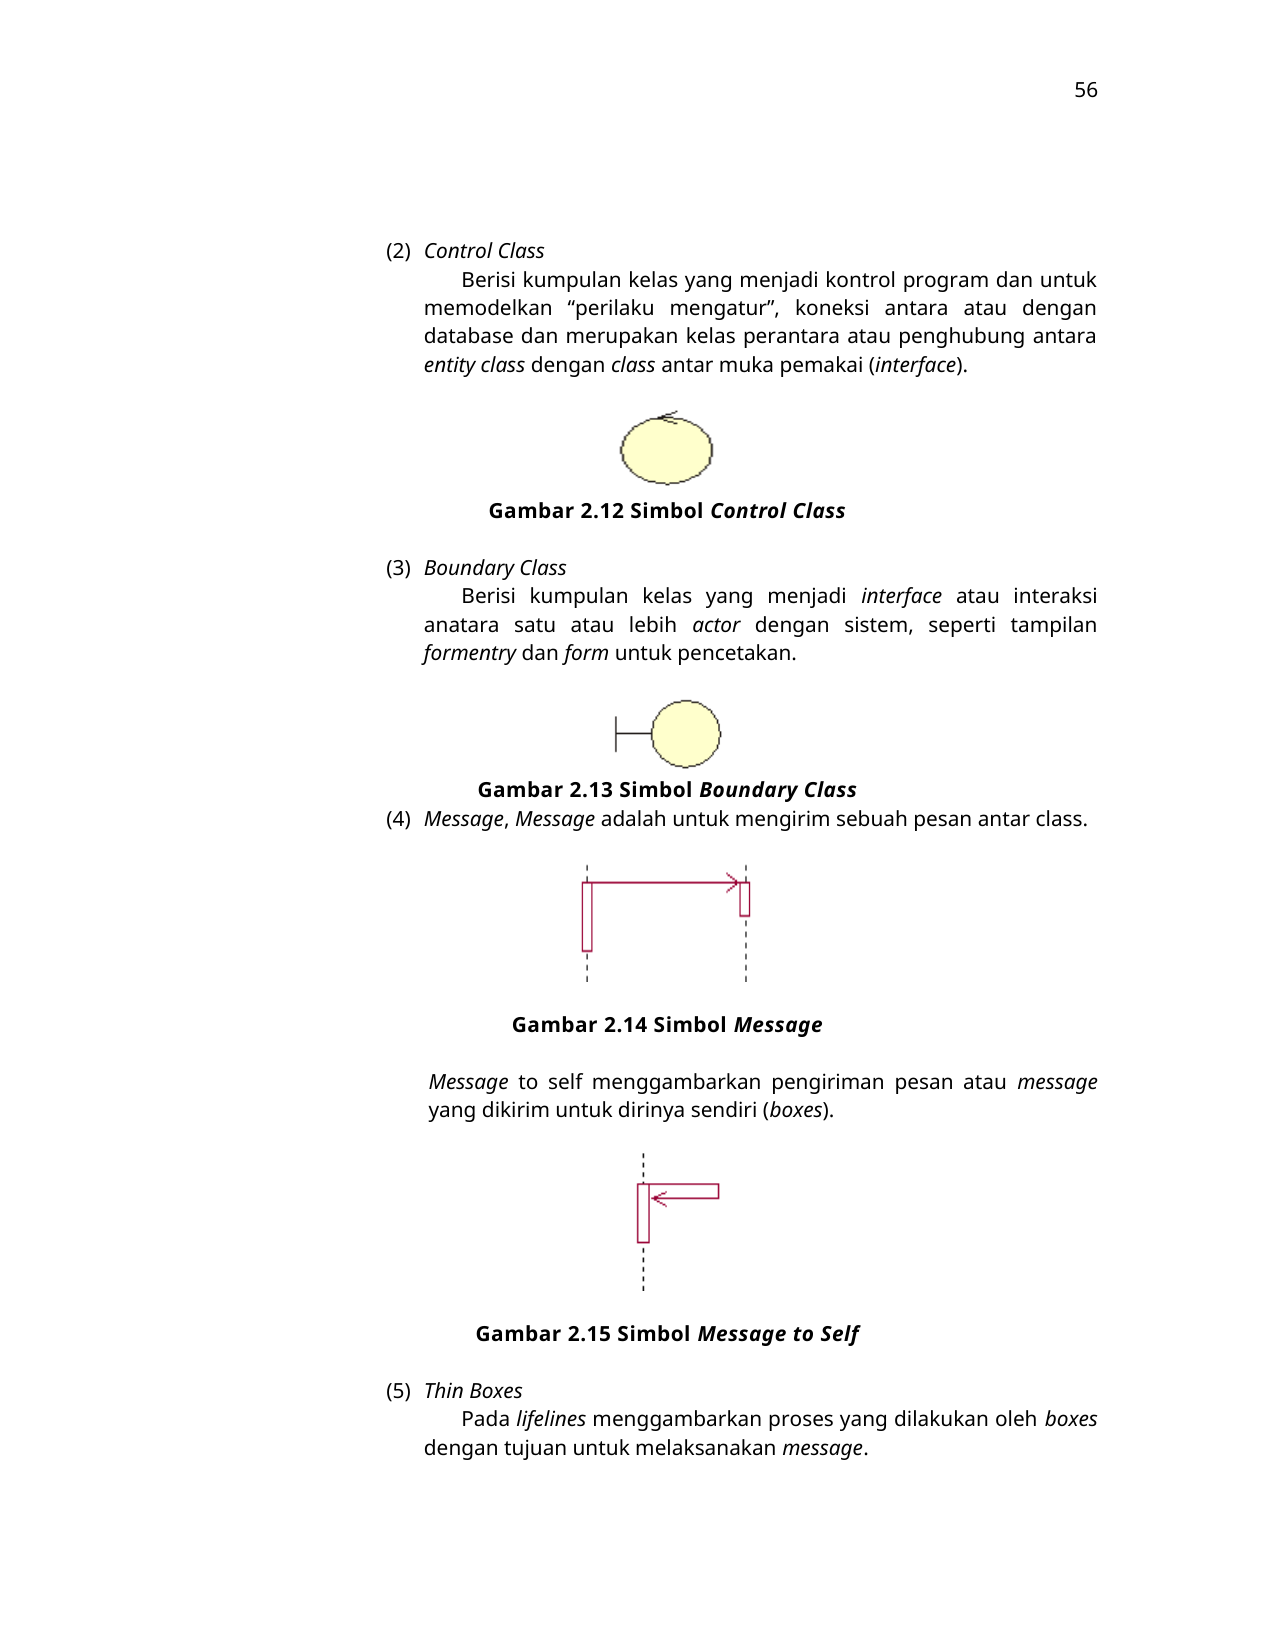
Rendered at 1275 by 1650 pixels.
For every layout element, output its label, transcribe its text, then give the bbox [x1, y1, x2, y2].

list Thin Boxes [386, 1376, 1098, 1404]
picture [605, 695, 729, 776]
picture [576, 860, 759, 982]
picture [606, 1152, 728, 1291]
picture [612, 406, 722, 496]
list Boundary Class [386, 553, 1098, 581]
list Berisi kumpulan kelas yang menjadi kontrol program dan untuk memodelkan “perilaku mengatur”, koneksi antara atau dengan database dan merupakan kelas perantara atau penghubung antara entity class dengan class antar muka pemakai (interface). [424, 265, 1098, 378]
title Gambar 2.14 Simbol Message [236, 1010, 1098, 1039]
list Pada lifelines menggambarkan proses yang dilakukan oleh boxes dengan tujuan untuk melaksanakan message. [424, 1404, 1098, 1461]
text Message to self menggambarkan pengiriman pesan atau message yang dikirim untuk dirinya sendiri (boxes). [428, 1067, 1098, 1124]
title Gambar 2.12 Simbol Control Class [236, 496, 1098, 524]
title Gambar 2.13 Simbol Boundary Class [236, 776, 1098, 804]
list Message, Message adalah untuk mengirim sebuah pesan antar class. [386, 804, 1098, 832]
title Gambar 2.15 Simbol Message to Self [236, 1319, 1098, 1348]
list Control Class [386, 236, 1098, 265]
list Berisi kumpulan kelas yang menjadi interface atau interaksi anatara satu atau lebih actor dengan sistem, seperti tampilan formentry dan form untuk pencetakan. [424, 581, 1098, 667]
